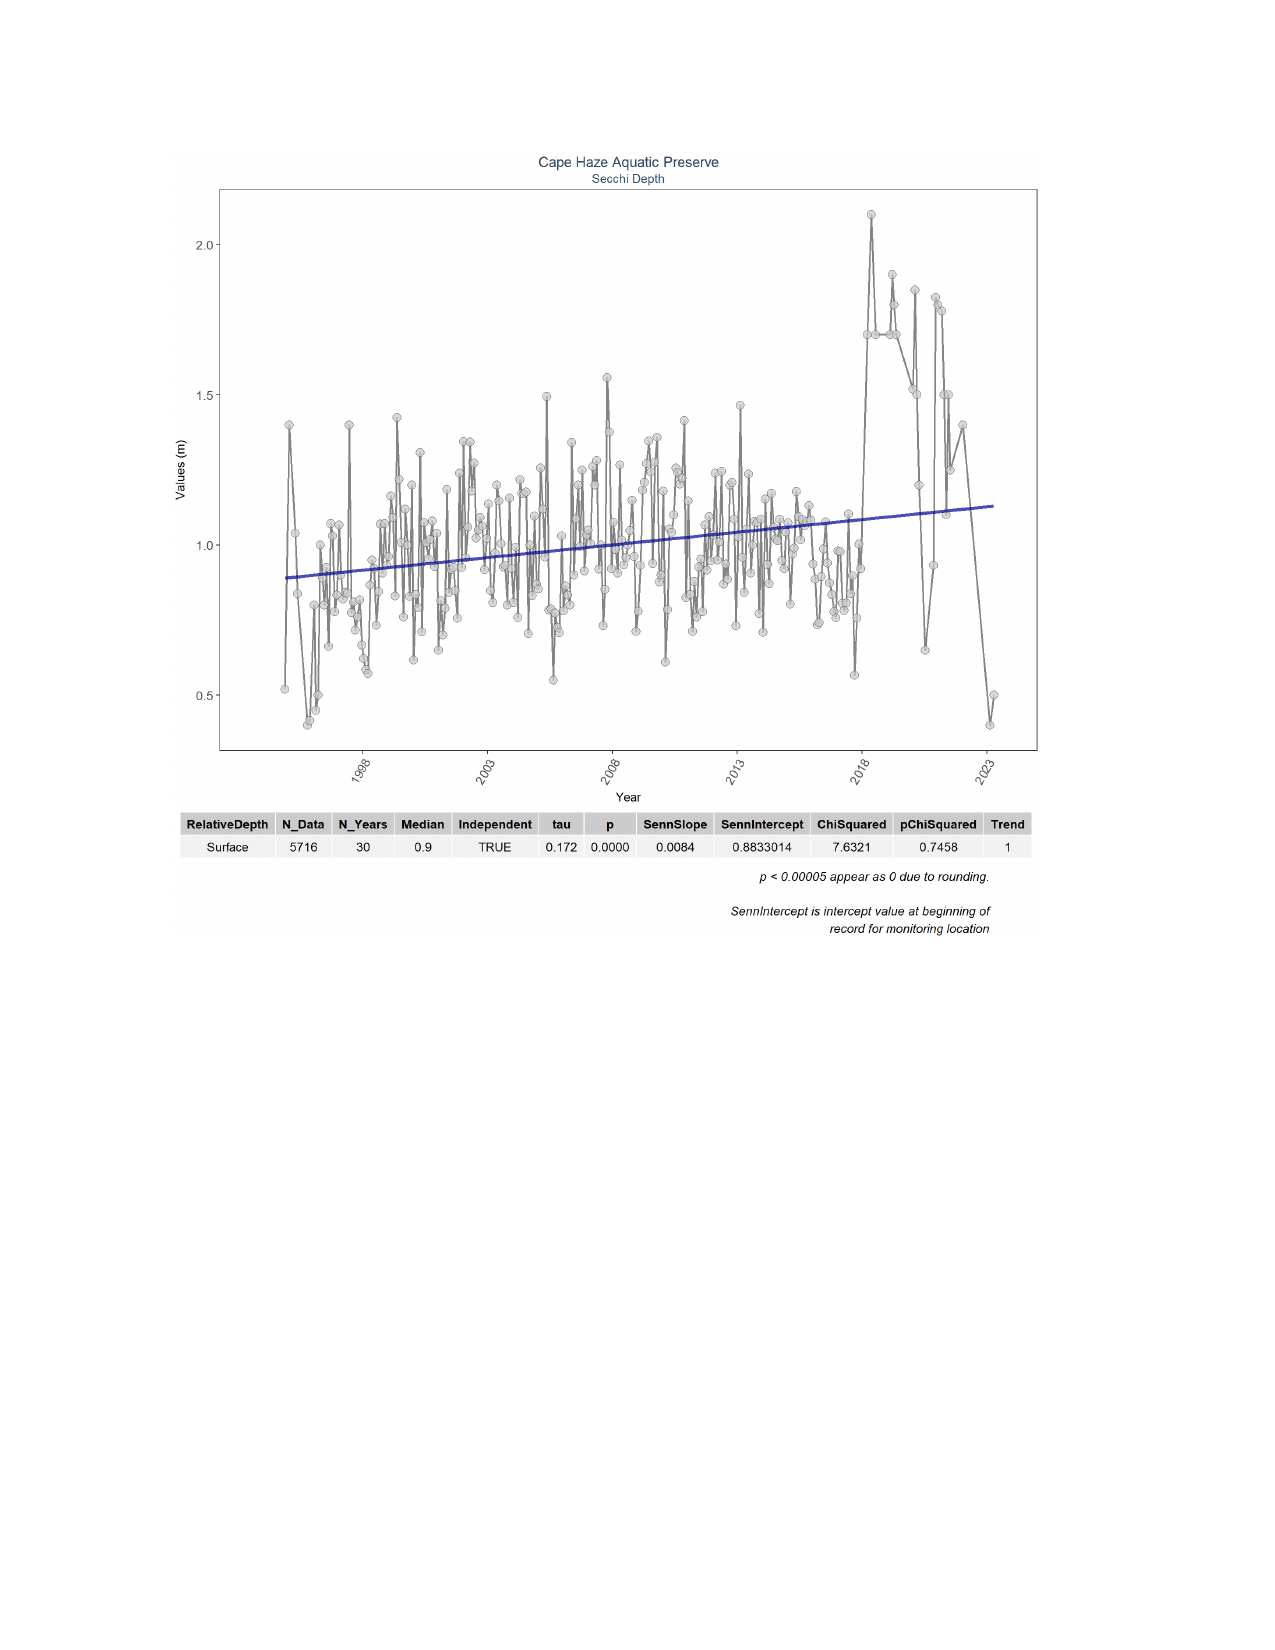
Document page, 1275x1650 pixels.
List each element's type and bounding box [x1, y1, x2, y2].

picture [168, 150, 1044, 938]
